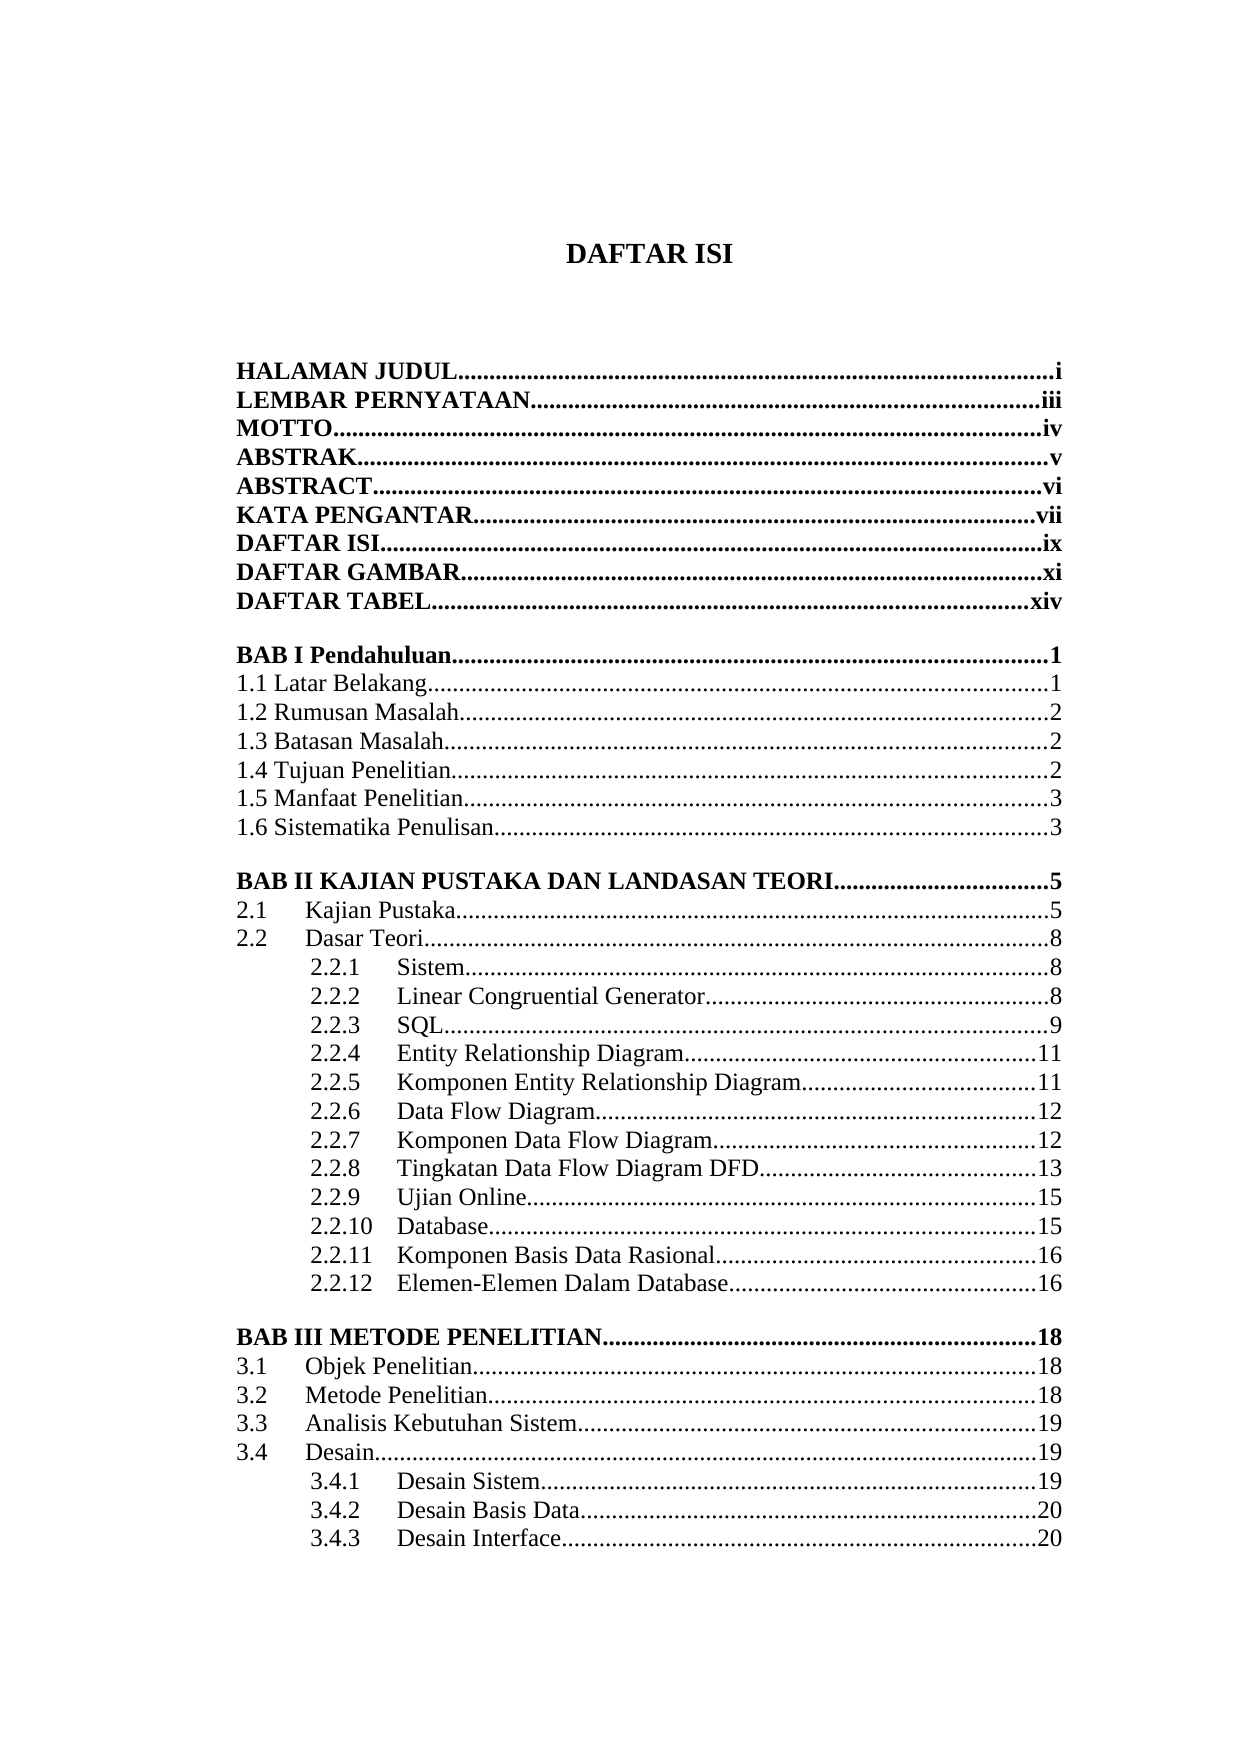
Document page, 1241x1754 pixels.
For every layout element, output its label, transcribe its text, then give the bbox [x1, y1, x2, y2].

subtitle DAFTAR ISI [236, 236, 1063, 270]
